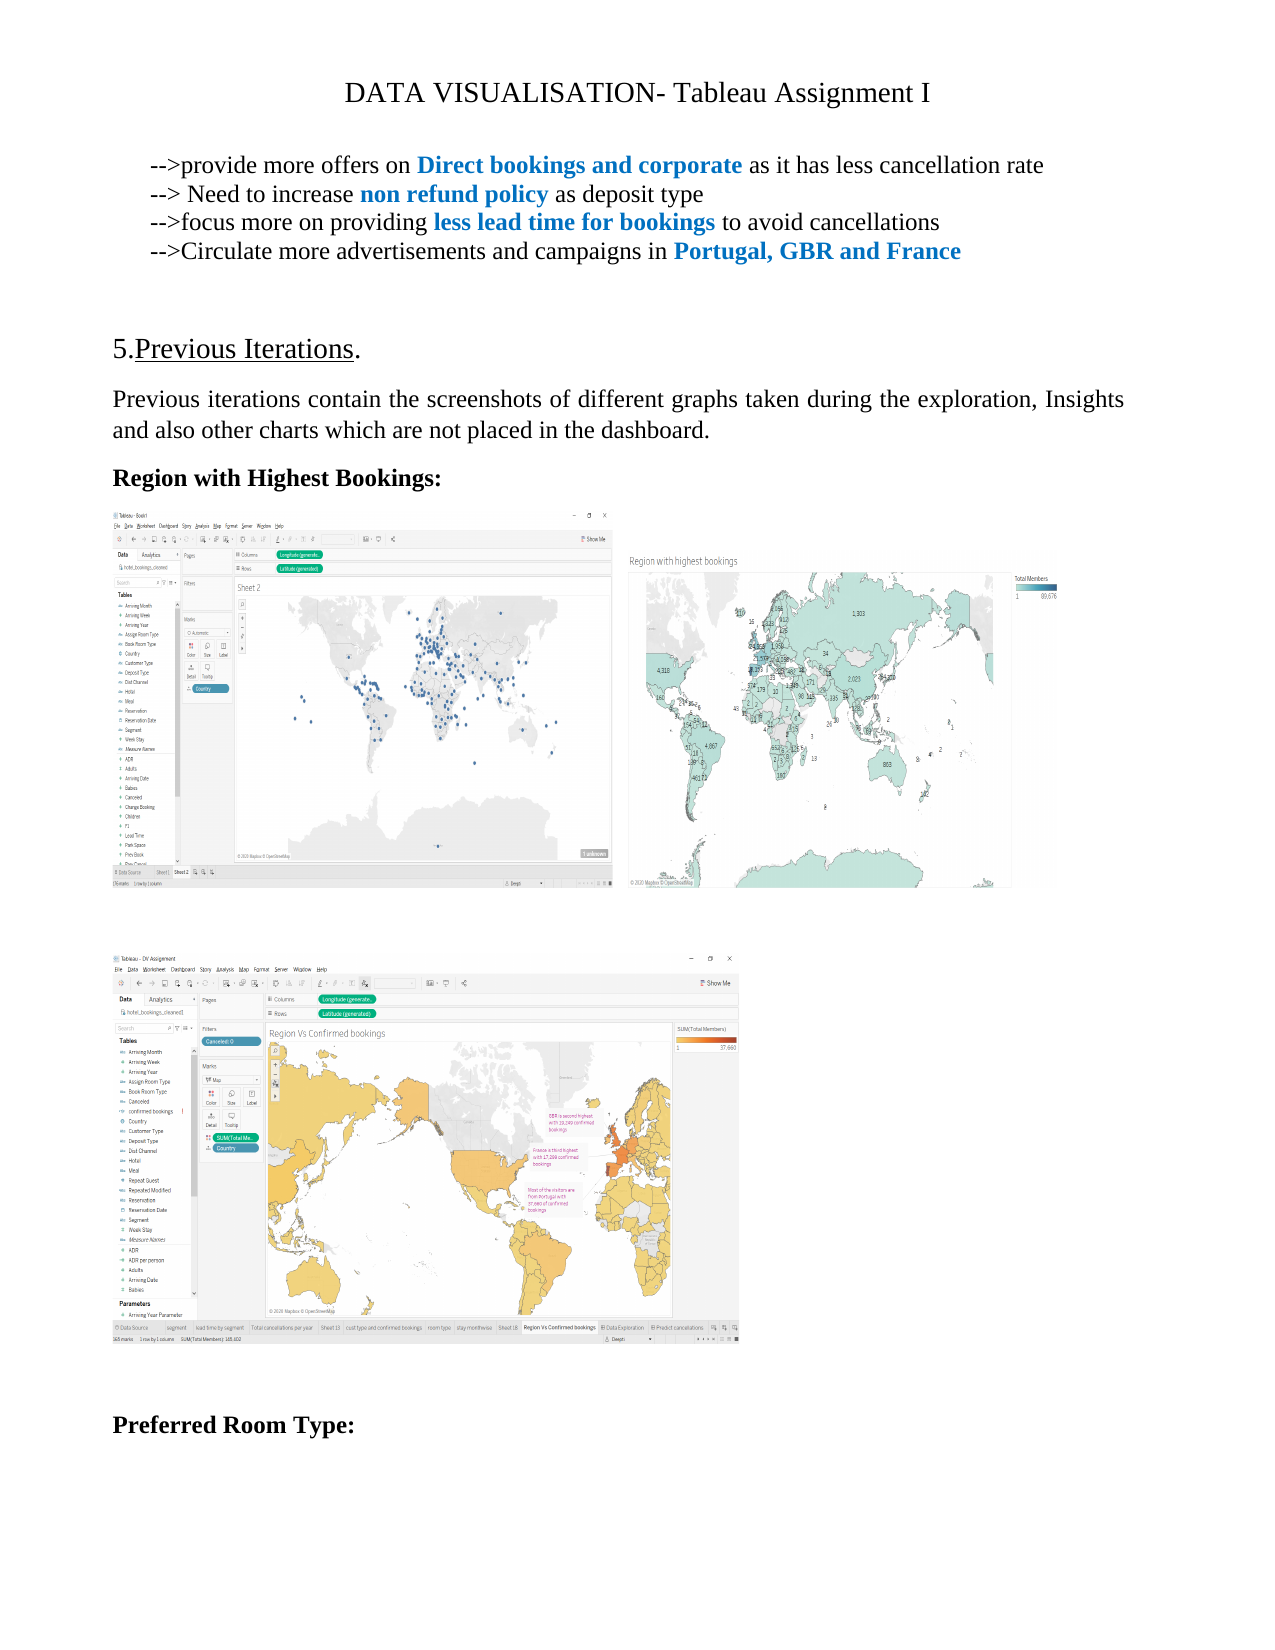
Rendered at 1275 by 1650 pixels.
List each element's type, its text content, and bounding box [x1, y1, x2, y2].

picture [628, 550, 1058, 888]
text 5.Previous Iterations. [112, 332, 1125, 365]
text Region with Highest Bookings: [112, 463, 1125, 492]
picture [112, 511, 613, 888]
picture [112, 953, 740, 1344]
text -->focus more on providing less lead time for bookings to avoid cancellations [150, 207, 1125, 236]
text Previous iterations contain the screenshots of different graphs taken during the exploration, Insights and also other charts which are not placed in the dashboard. [112, 384, 1125, 444]
text Preferred Room Type: [112, 1410, 1125, 1439]
text --> Need to increase non refund policy as deposit type [150, 179, 1125, 207]
text -->Circulate more advertisements and campaigns in Portugal, GBR and France [150, 236, 1125, 265]
text -->provide more offers on Direct bookings and corporate as it has less cancellation rate [150, 150, 1125, 179]
